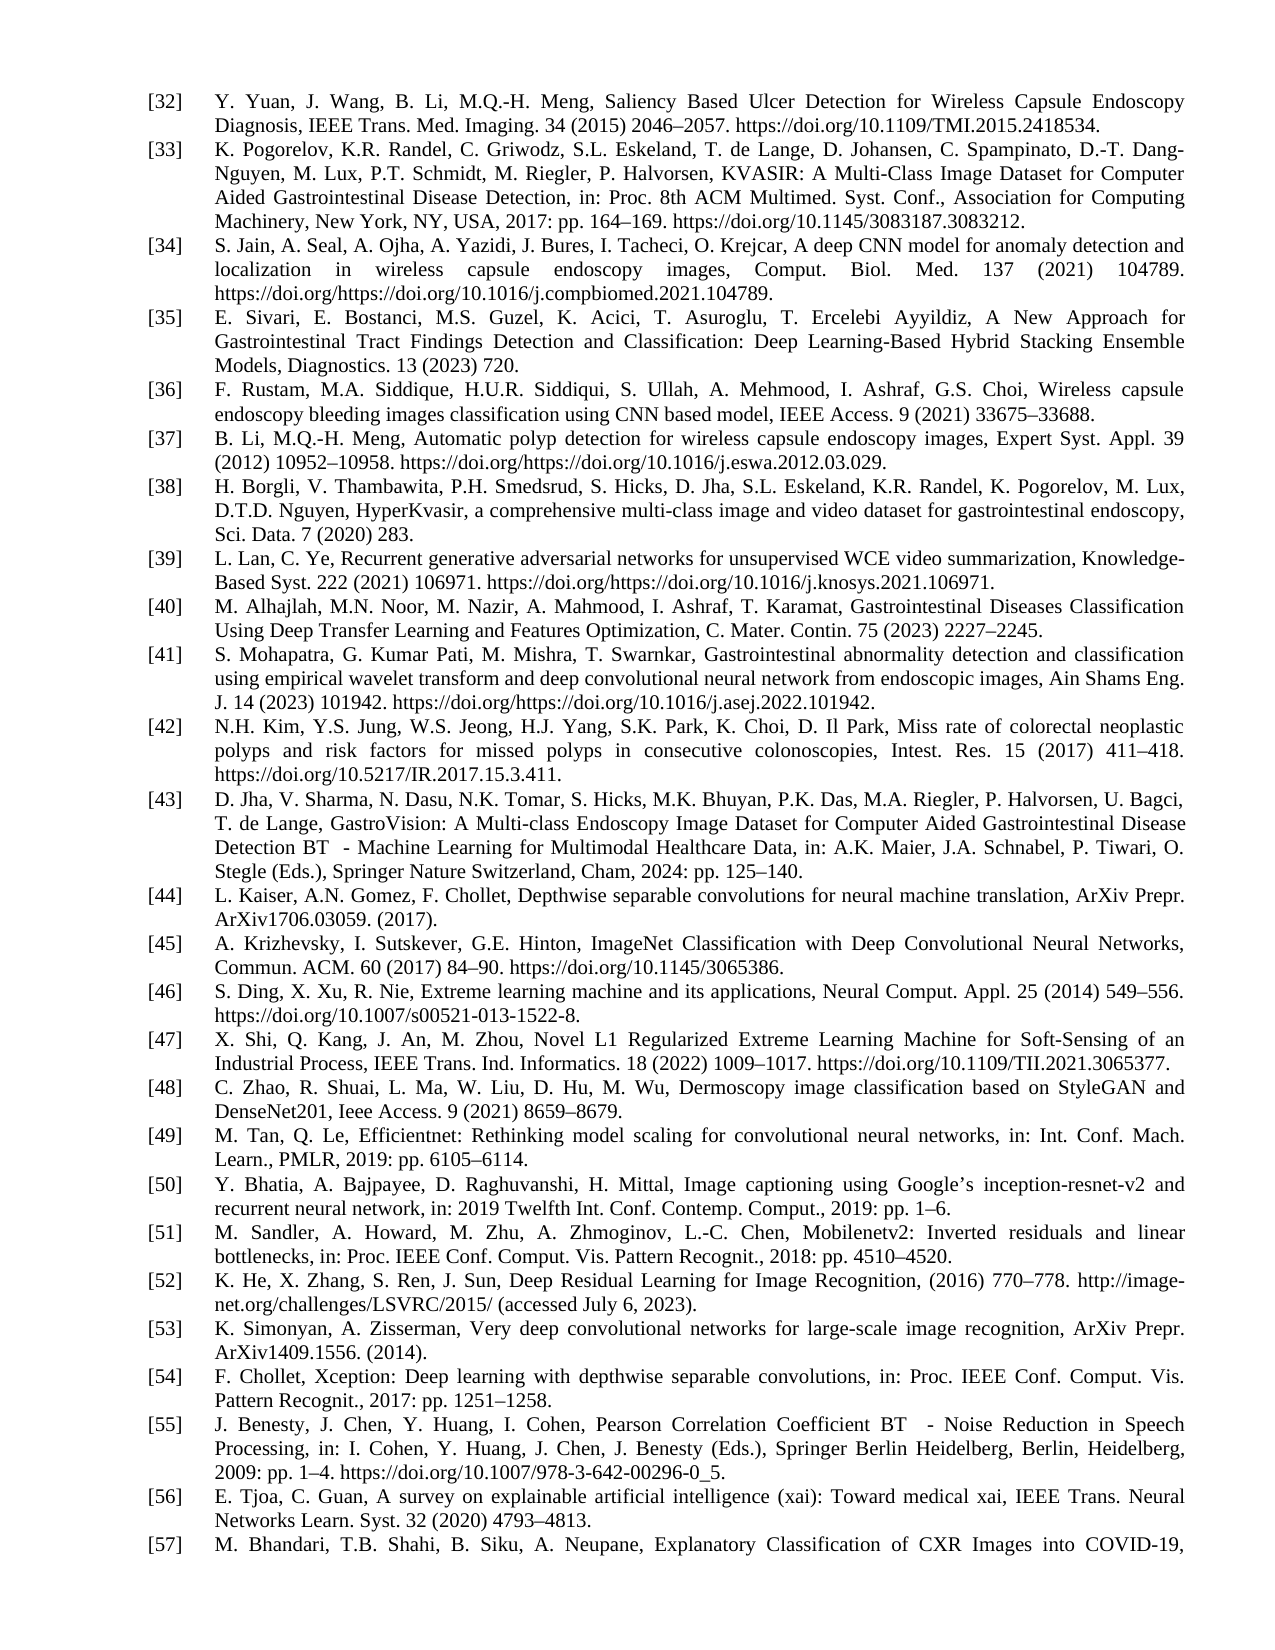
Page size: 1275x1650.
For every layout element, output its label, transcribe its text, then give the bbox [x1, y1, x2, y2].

text [39] L. Lan, C. Ye, Recurrent generative adversarial networks for unsupervised WCE video summarization, Knowledge-Based Syst. 222 (2021) 106971. https://doi.org/https://doi.org/10.1016/j.knosys.2021.106971. [148, 546, 1186, 594]
text [37] B. Li, M.Q.-H. Meng, Automatic polyp detection for wireless capsule endoscopy images, Expert Syst. Appl. 39 (2012) 10952–10958. https://doi.org/https://doi.org/10.1016/j.eswa.2012.03.029. [148, 426, 1186, 474]
text [40] M. Alhajlah, M.N. Noor, M. Nazir, A. Mahmood, I. Ashraf, T. Karamat, Gastrointestinal Diseases Classification Using Deep Transfer Learning and Features Optimization, C. Mater. Contin. 75 (2023) 2227–2245. [148, 594, 1186, 642]
text [45] A. Krizhevsky, I. Sutskever, G.E. Hinton, ImageNet Classification with Deep Convolutional Neural Networks, Commun. ACM. 60 (2017) 84–90. https://doi.org/10.1145/3065386. [148, 931, 1186, 979]
text [47] X. Shi, Q. Kang, J. An, M. Zhou, Novel L1 Regularized Extreme Learning Machine for Soft-Sensing of an Industrial Process, IEEE Trans. Ind. Informatics. 18 (2022) 1009–1017. https://doi.org/10.1109/TII.2021.3065377. [148, 1027, 1186, 1075]
text [53] K. Simonyan, A. Zisserman, Very deep convolutional networks for large-scale image recognition, ArXiv Prepr. ArXiv1409.1556. (2014). [148, 1316, 1186, 1364]
text [36] F. Rustam, M.A. Siddique, H.U.R. Siddiqui, S. Ullah, A. Mehmood, I. Ashraf, G.S. Choi, Wireless capsule endoscopy bleeding images classification using CNN based model, IEEE Access. 9 (2021) 33675–33688. [148, 377, 1186, 426]
text [50] Y. Bhatia, A. Bajpayee, D. Raghuvanshi, H. Mittal, Image captioning using Google’s inception-resnet-v2 and recurrent neural network, in: 2019 Twelfth Int. Conf. Contemp. Comput., 2019: pp. 1–6. [148, 1171, 1186, 1219]
text [34] S. Jain, A. Seal, A. Ojha, A. Yazidi, J. Bures, I. Tacheci, O. Krejcar, A deep CNN model for anomaly detection and localization in wireless capsule endoscopy images, Comput. Biol. Med. 137 (2021) 104789. https://doi.org/https://doi.org/10.1016/j.compbiomed.2021.104789. [148, 233, 1186, 305]
text [38] H. Borgli, V. Thambawita, P.H. Smedsrud, S. Hicks, D. Jha, S.L. Eskeland, K.R. Randel, K. Pogorelov, M. Lux, D.T.D. Nguyen, HyperKvasir, a comprehensive multi-class image and video dataset for gastrointestinal endoscopy, Sci. Data. 7 (2020) 283. [148, 474, 1186, 546]
text [41] S. Mohapatra, G. Kumar Pati, M. Mishra, T. Swarnkar, Gastrointestinal abnormality detection and classification using empirical wavelet transform and deep convolutional neural network from endoscopic images, Ain Shams Eng. J. 14 (2023) 101942. https://doi.org/https://doi.org/10.1016/j.asej.2022.101942. [148, 642, 1186, 714]
text [48] C. Zhao, R. Shuai, L. Ma, W. Liu, D. Hu, M. Wu, Dermoscopy image classification based on StyleGAN and DenseNet201, Ieee Access. 9 (2021) 8659–8679. [148, 1075, 1186, 1123]
text [56] E. Tjoa, C. Guan, A survey on explainable artificial intelligence (xai): Toward medical xai, IEEE Trans. Neural Networks Learn. Syst. 32 (2020) 4793–4813. [148, 1484, 1186, 1532]
text [44] L. Kaiser, A.N. Gomez, F. Chollet, Depthwise separable convolutions for neural machine translation, ArXiv Prepr. ArXiv1706.03059. (2017). [148, 883, 1186, 931]
text [52] K. He, X. Zhang, S. Ren, J. Sun, Deep Residual Learning for Image Recognition, (2016) 770–778. http://image-net.org/challenges/LSVRC/2015/ (accessed July 6, 2023). [148, 1268, 1186, 1316]
text [42] N.H. Kim, Y.S. Jung, W.S. Jeong, H.J. Yang, S.K. Park, K. Choi, D. Il Park, Miss rate of colorectal neoplastic polyps and risk factors for missed polyps in consecutive colonoscopies, Intest. Res. 15 (2017) 411–418. https://doi.org/10.5217/IR.2017.15.3.411. [148, 714, 1186, 786]
text [54] F. Chollet, Xception: Deep learning with depthwise separable convolutions, in: Proc. IEEE Conf. Comput. Vis. Pattern Recognit., 2017: pp. 1251–1258. [148, 1364, 1186, 1412]
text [148, 1532, 1186, 1556]
text [43] D. Jha, V. Sharma, N. Dasu, N.K. Tomar, S. Hicks, M.K. Bhuyan, P.K. Das, M.A. Riegler, P. Halvorsen, U. Bagci, T. de Lange, GastroVision: A Multi-class Endoscopy Image Dataset for Computer Aided Gastrointestinal Disease Detection BT - Machine Learning for Multimodal Healthcare Data, in: A.K. Maier, J.A. Schnabel, P. Tiwari, O. Stegle (Eds.), Springer Nature Switzerland, Cham, 2024: pp. 125–140. [148, 786, 1186, 883]
text [35] E. Sivari, E. Bostanci, M.S. Guzel, K. Acici, T. Asuroglu, T. Ercelebi Ayyildiz, A New Approach for Gastrointestinal Tract Findings Detection and Classification: Deep Learning-Based Hybrid Stacking Ensemble Models, Diagnostics. 13 (2023) 720. [148, 305, 1186, 377]
text [46] S. Ding, X. Xu, R. Nie, Extreme learning machine and its applications, Neural Comput. Appl. 25 (2014) 549–556. https://doi.org/10.1007/s00521-013-1522-8. [148, 979, 1186, 1027]
text [55] J. Benesty, J. Chen, Y. Huang, I. Cohen, Pearson Correlation Coefficient BT - Noise Reduction in Speech Processing, in: I. Cohen, Y. Huang, J. Chen, J. Benesty (Eds.), Springer Berlin Heidelberg, Berlin, Heidelberg, 2009: pp. 1–4. https://doi.org/10.1007/978-3-642-00296-0_5. [148, 1412, 1186, 1484]
text [51] M. Sandler, A. Howard, M. Zhu, A. Zhmoginov, L.-C. Chen, Mobilenetv2: Inverted residuals and linear bottlenecks, in: Proc. IEEE Conf. Comput. Vis. Pattern Recognit., 2018: pp. 4510–4520. [148, 1219, 1186, 1268]
text [32] Y. Yuan, J. Wang, B. Li, M.Q.-H. Meng, Saliency Based Ulcer Detection for Wireless Capsule Endoscopy Diagnosis, IEEE Trans. Med. Imaging. 34 (2015) 2046–2057. https://doi.org/10.1109/TMI.2015.2418534. [148, 89, 1186, 137]
text [33] K. Pogorelov, K.R. Randel, C. Griwodz, S.L. Eskeland, T. de Lange, D. Johansen, C. Spampinato, D.-T. Dang-Nguyen, M. Lux, P.T. Schmidt, M. Riegler, P. Halvorsen, KVASIR: A Multi-Class Image Dataset for Computer Aided Gastrointestinal Disease Detection, in: Proc. 8th ACM Multimed. Syst. Conf., Association for Computing Machinery, New York, NY, USA, 2017: pp. 164–169. https://doi.org/10.1145/3083187.3083212. [148, 137, 1186, 233]
text [49] M. Tan, Q. Le, Efficientnet: Rethinking model scaling for convolutional neural networks, in: Int. Conf. Mach. Learn., PMLR, 2019: pp. 6105–6114. [148, 1123, 1186, 1171]
